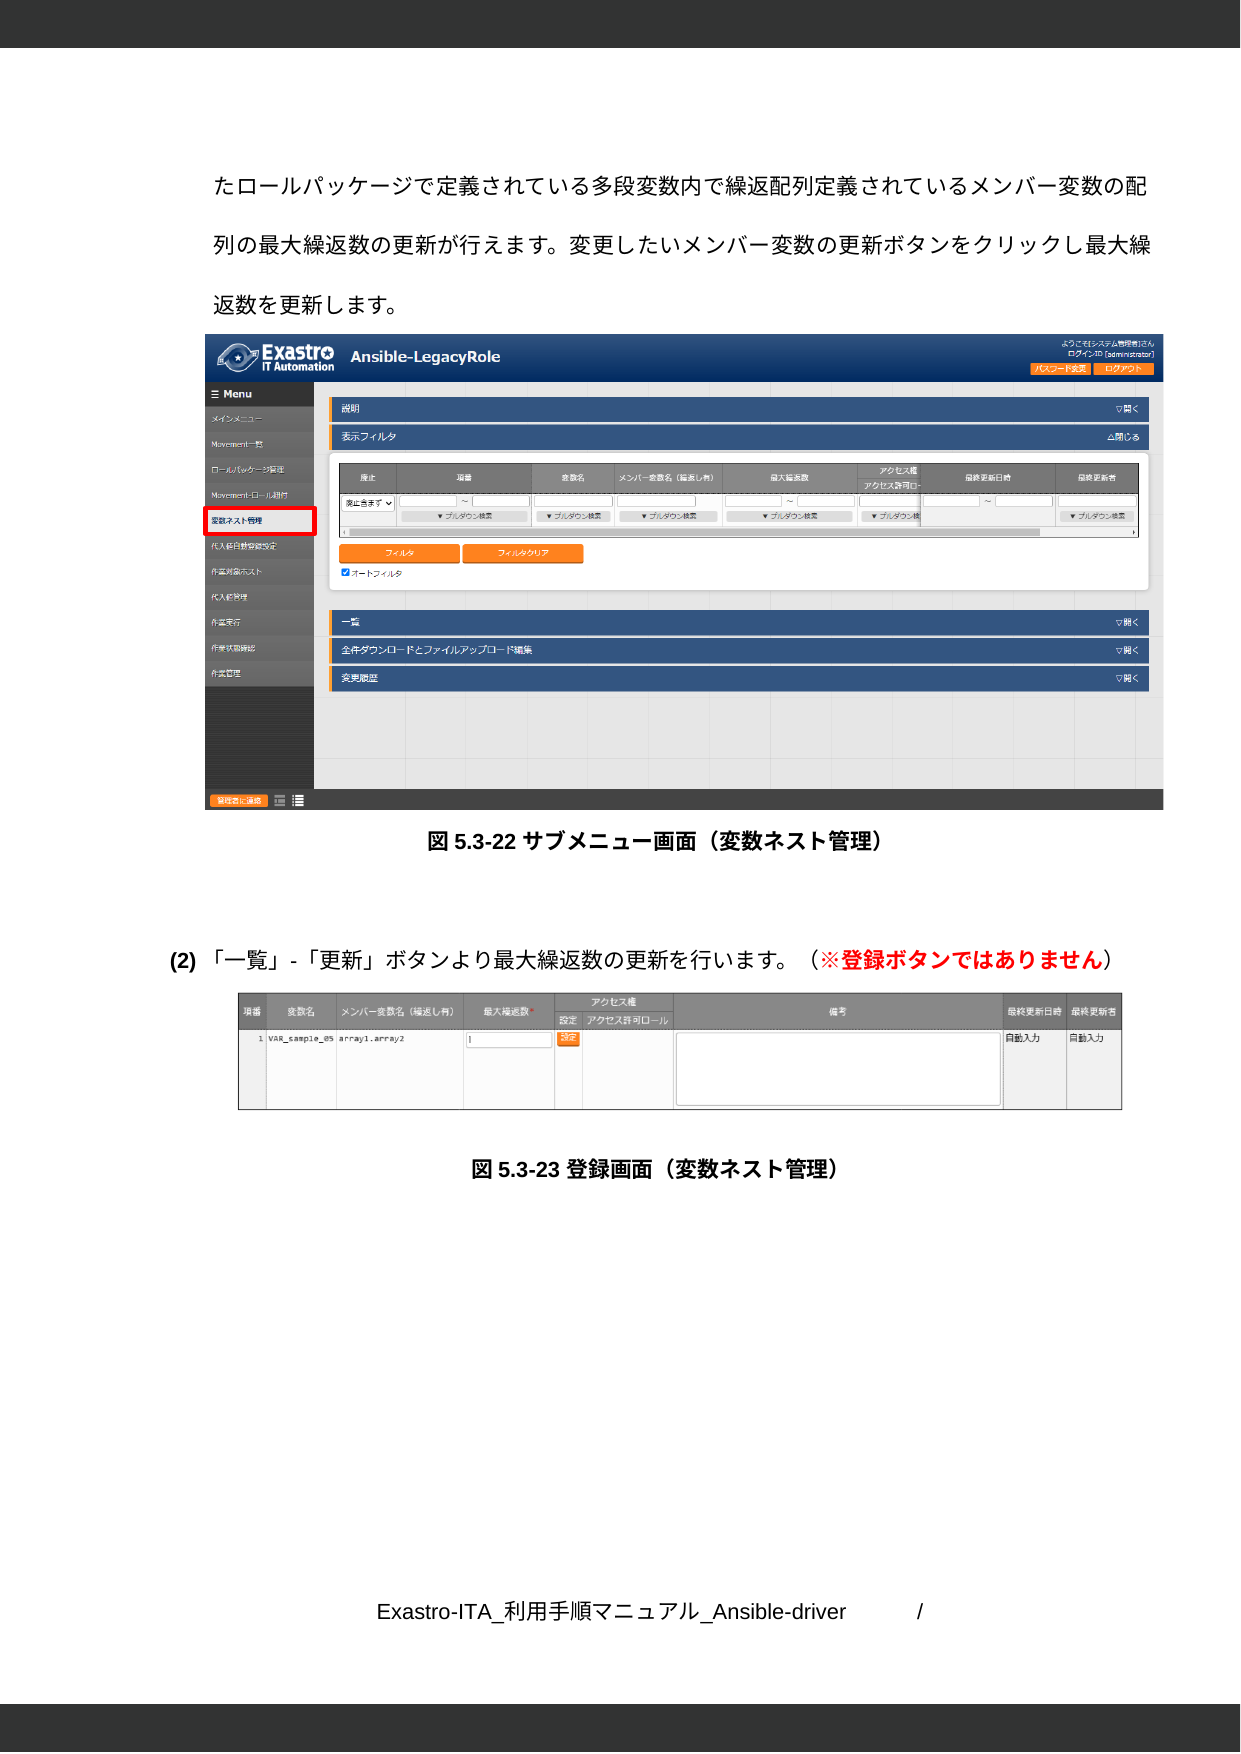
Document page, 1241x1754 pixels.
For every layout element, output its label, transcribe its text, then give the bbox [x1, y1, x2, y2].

picture [235, 989, 1127, 1111]
text (2) 「一覧」-「更新」ボタンより最大繰返数の更新を行います。（※登録ボタンではありません） [169, 929, 1152, 989]
picture [208, 510, 312, 532]
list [181, 155, 1152, 334]
text 図 5.3-22 サブメニュー画面（変数ネスト管理） [169, 810, 1152, 870]
picture [0, 1704, 1241, 1752]
picture [0, 0, 1241, 48]
picture [205, 334, 1164, 810]
text 図 5.3-23 登録画面（変数ネスト管理） [169, 1138, 1152, 1198]
